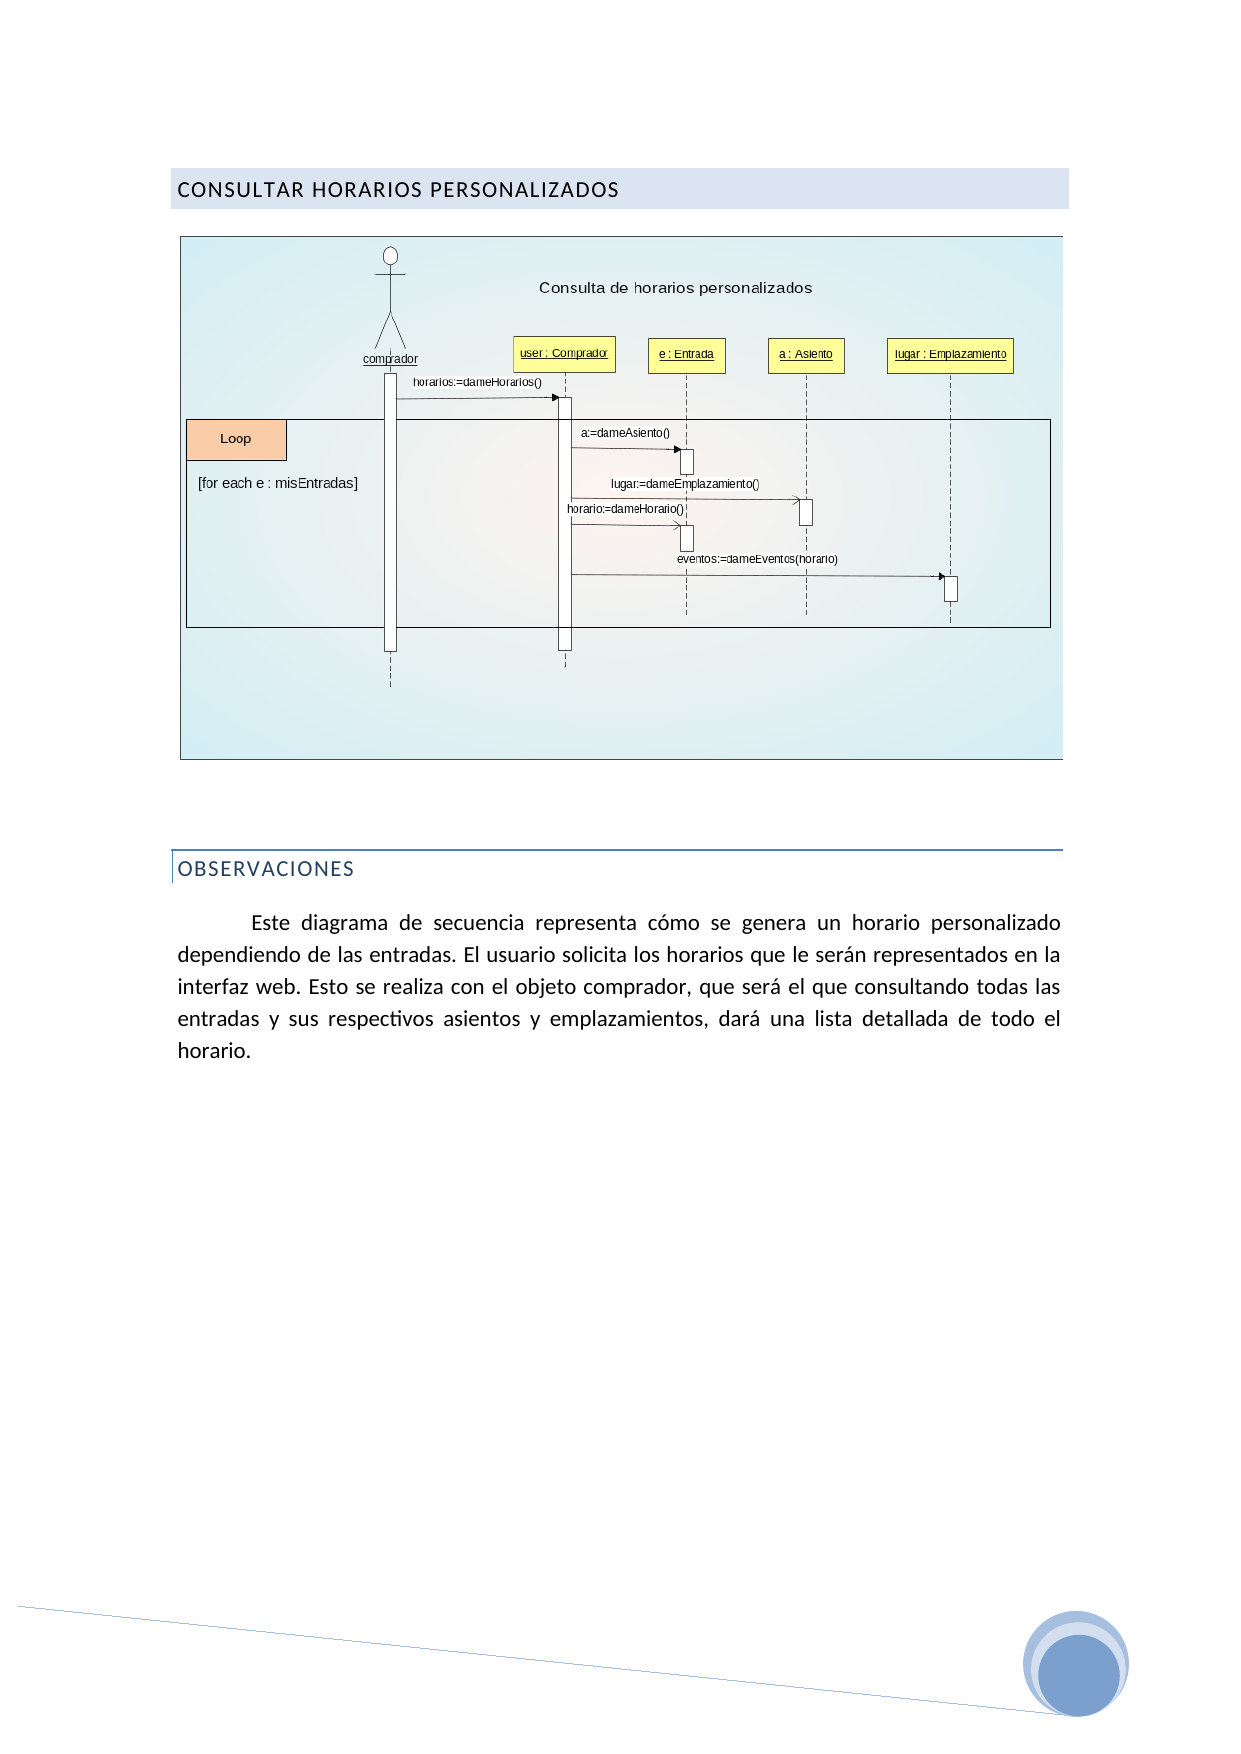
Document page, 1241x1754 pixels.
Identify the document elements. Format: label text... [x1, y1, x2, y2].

subtitle Consultar horarios personalizados [177, 175, 1063, 203]
subtitle Observaciones [173, 851, 1063, 883]
text Este diagrama de secuencia representa cómo se genera un horario personalizado dependiendo de las entradas. El usuario solicita los horarios que le serán representados en la interfaz web. Esto se realiza con el objeto comprador, que será el que consultando todas las entradas y sus respectivos asientos y emplazamientos, dará una lista detallada de todo el horario. [177, 908, 1063, 1064]
